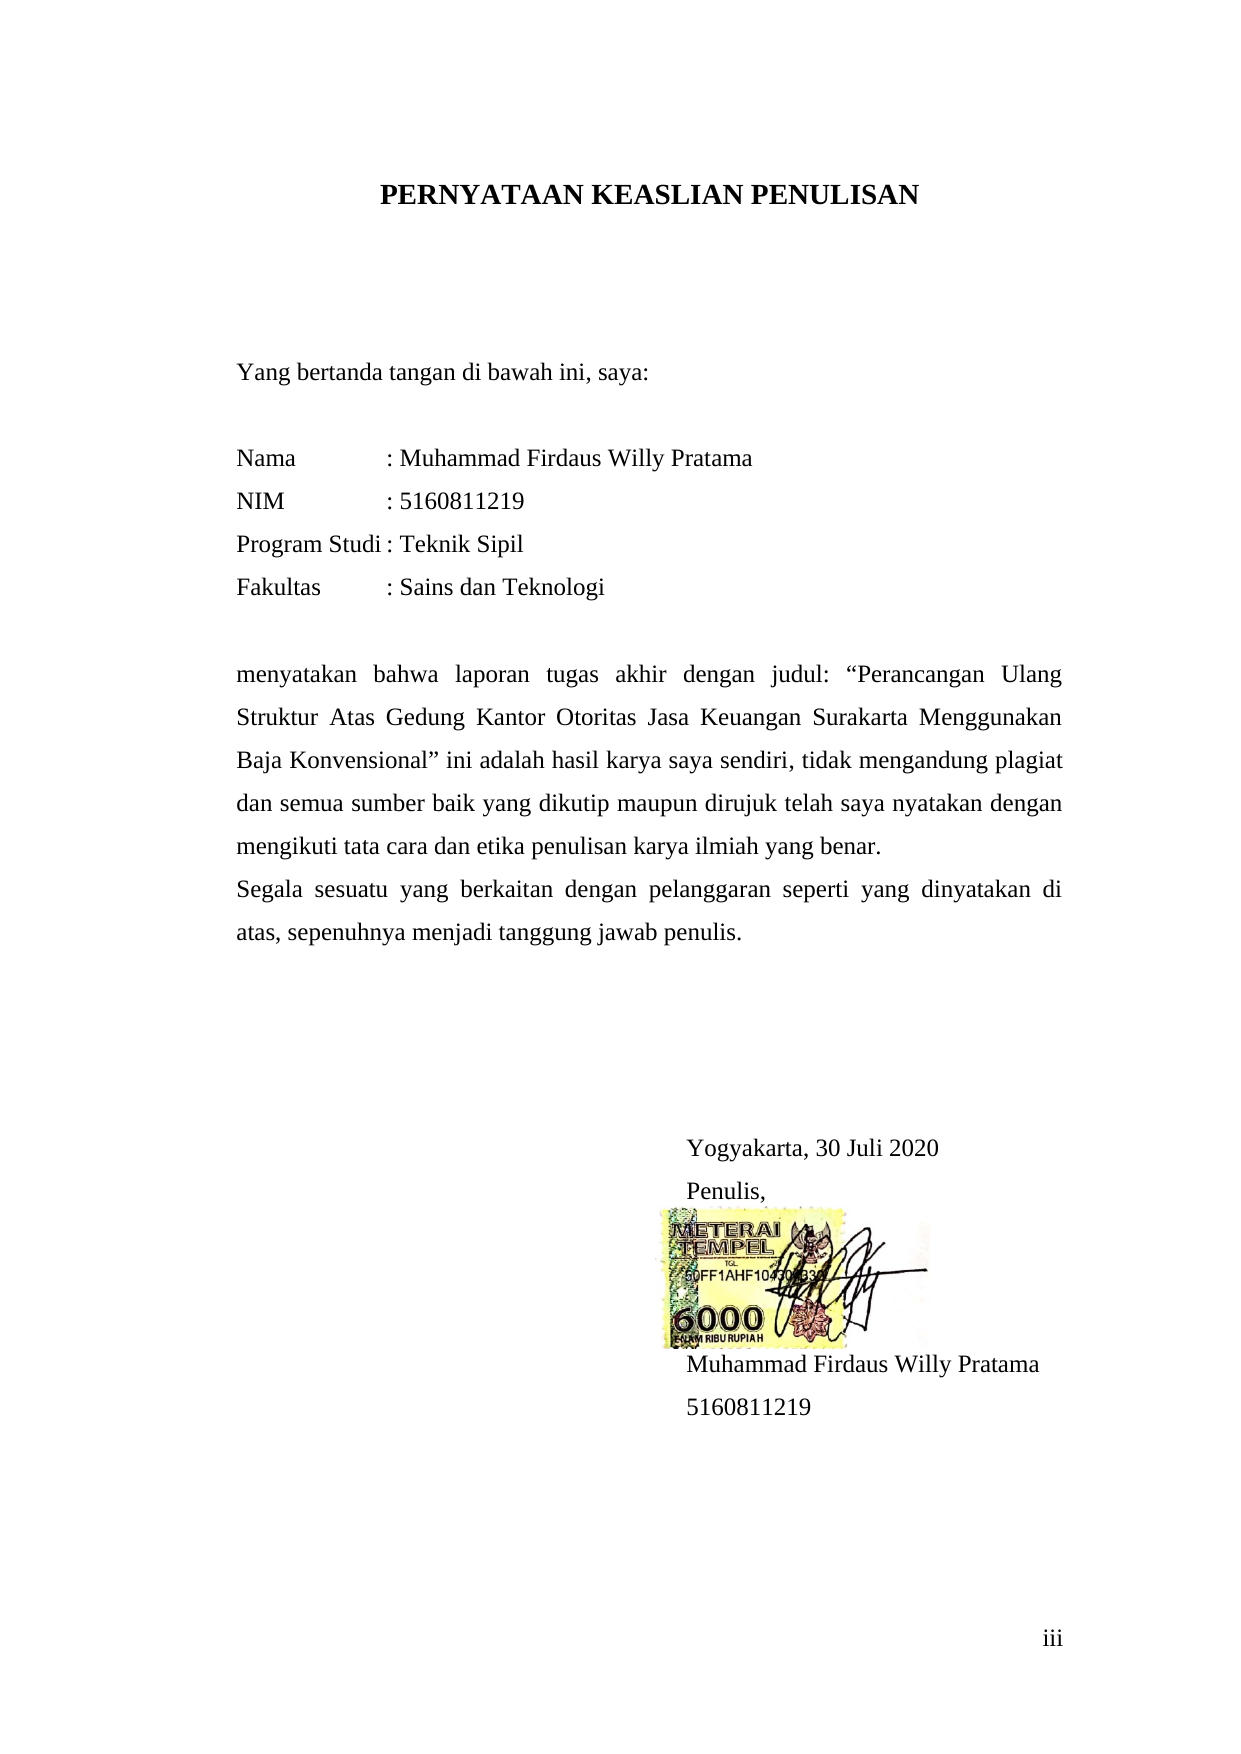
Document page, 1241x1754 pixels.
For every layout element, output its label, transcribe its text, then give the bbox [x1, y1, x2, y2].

text Penulis, [686, 1176, 1063, 1205]
picture [655, 1206, 930, 1349]
text Fakultas : Sains dan Teknologi [236, 572, 1063, 601]
text menyatakan bahwa laporan tugas akhir dengan judul: “Perancangan Ulang Struktur Atas Gedung Kantor Otoritas Jasa Keuangan Surakarta Menggunakan Baja Konvensional” ini adalah hasil karya saya sendiri, tidak mengandung plagiat dan semua sumber baik yang dikutip maupun dirujuk telah saya nyatakan dengan mengikuti tata cara dan etika penulisan karya ilmiah yang benar. [236, 659, 1063, 860]
text NIM : 5160811219 [236, 486, 1063, 515]
text Yogyakarta, 30 Juli 2020 [686, 1133, 1063, 1162]
text Segala sesuatu yang berkaitan dengan pelanggaran seperti yang dinyatakan di atas, sepenuhnya menjadi tanggung jawab penulis. [236, 874, 1063, 946]
text Yang bertanda tangan di bawah ini, saya: [236, 357, 1063, 386]
text Muhammad Firdaus Willy Pratama [686, 1349, 1063, 1377]
text Program Studi : Teknik Sipil [236, 529, 1063, 558]
text Nama : Muhammad Firdaus Willy Pratama [236, 443, 1063, 472]
text 5160811219 [686, 1392, 1063, 1421]
text PERNYATAAN KEASLIAN PENULISAN [236, 177, 1063, 211]
